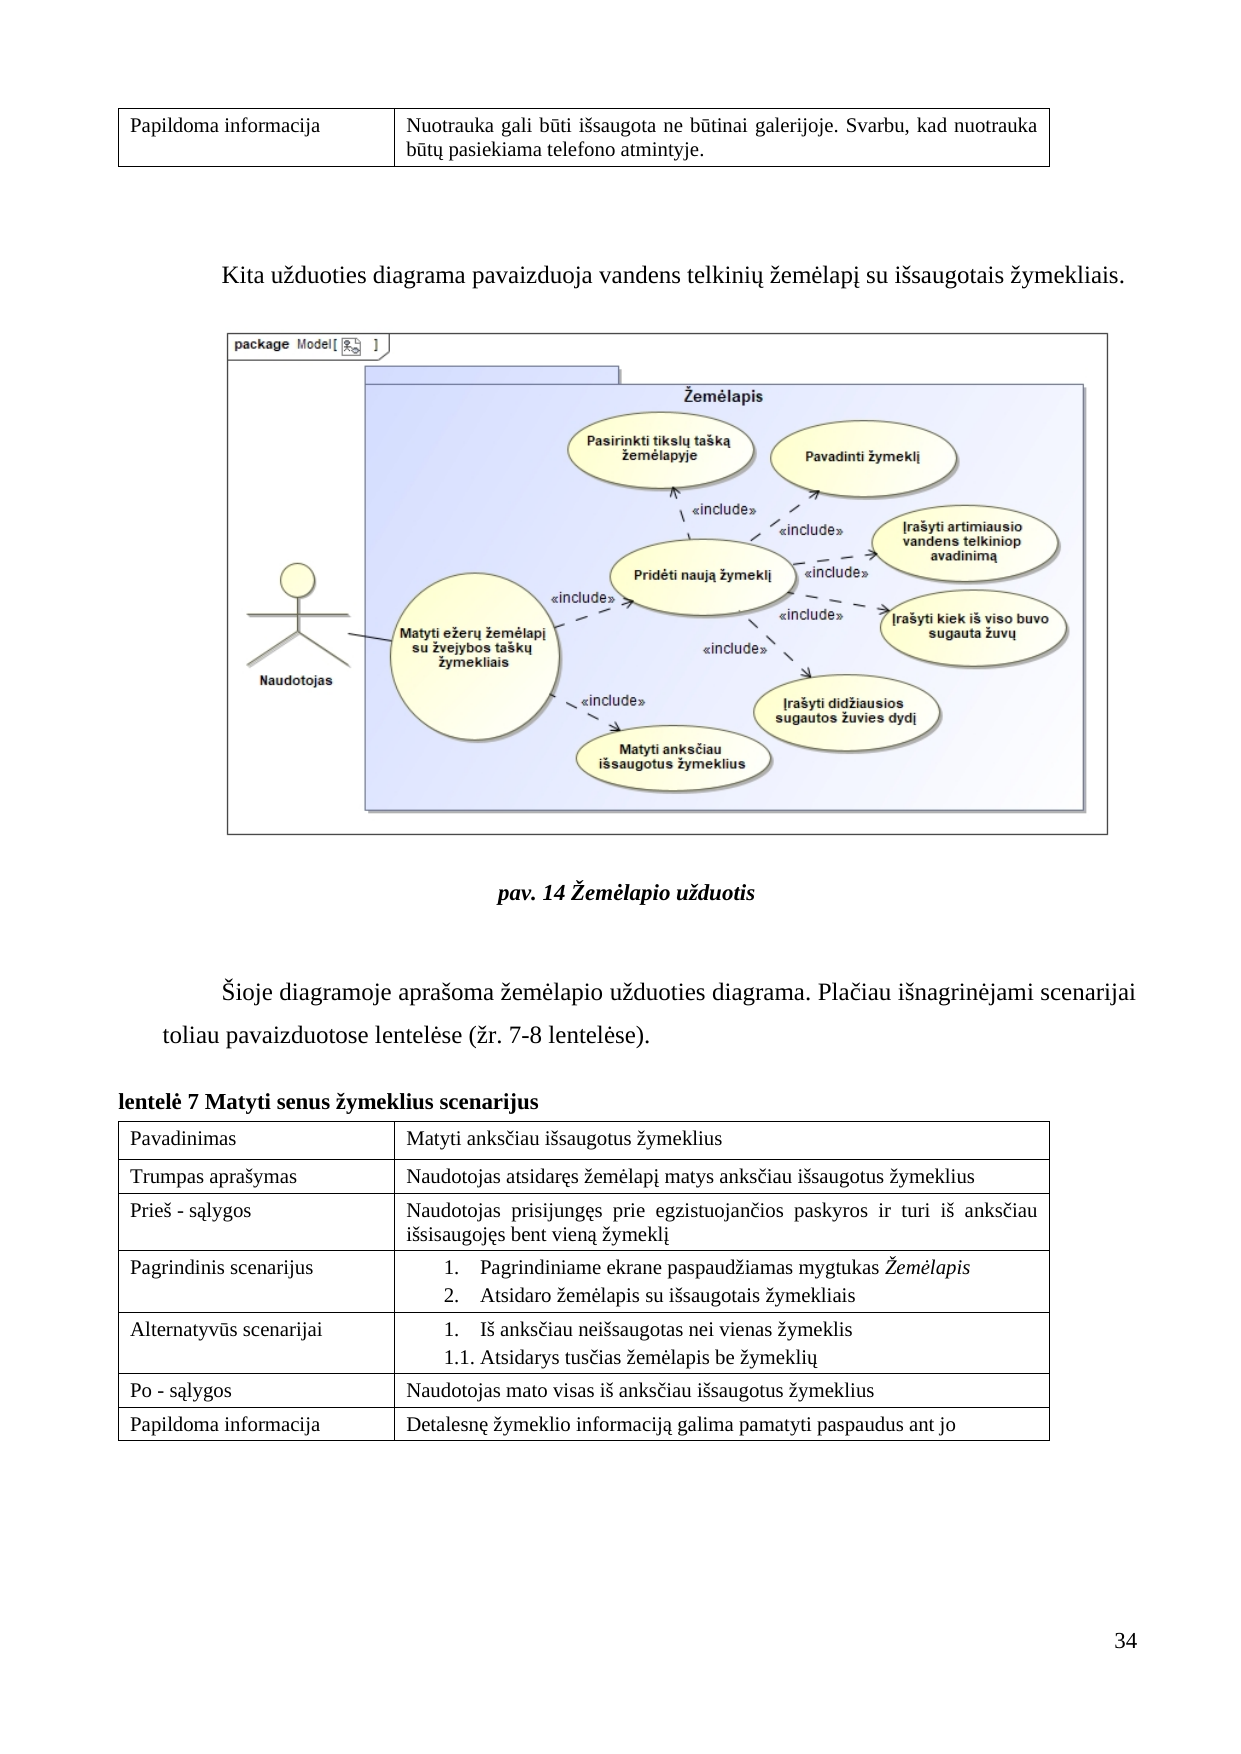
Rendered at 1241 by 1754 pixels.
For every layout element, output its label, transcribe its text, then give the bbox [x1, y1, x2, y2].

table_cell Pagrindinis scenarijus [119, 1251, 394, 1312]
table_cell Naudotojas prisijungęs prie egzistuojančios paskyros ir turi iš anksčiau išsisaugojęs bent vieną žymeklį [395, 1194, 1049, 1250]
table_cell Prieš - sąlygos [119, 1194, 394, 1250]
table_cell Naudotojas mato visas iš anksčiau išsaugotus žymeklius [395, 1374, 1049, 1407]
picture [221, 327, 1113, 840]
table_cell Naudotojas atsidaręs žemėlapį matys anksčiau išsaugotus žymeklius [395, 1160, 1049, 1192]
table_cell Po - sąlygos [119, 1374, 394, 1407]
table_header Matyti anksčiau išsaugotus žymeklius [395, 1122, 1049, 1159]
table_cell Iš anksčiau neišsaugotas nei vienas žymeklis Atsidarys tusčias žemėlapis be žymeklių [395, 1313, 1049, 1373]
text lentelė 7 Matyti senus žymeklius scenarijus [118, 1088, 1137, 1115]
table_cell Detalesnę žymeklio informaciją galima pamatyti paspaudus ant jo [395, 1408, 1049, 1440]
table_header Pavadinimas [119, 1122, 394, 1159]
table_cell Trumpas aprašymas [119, 1160, 394, 1192]
text Kita užduoties diagrama pavaizduoja vandens telkinių žemėlapį su išsaugotais žymekliais. [162, 260, 1137, 288]
table_cell Alternatyvūs scenarijai [119, 1313, 394, 1373]
table_cell Nuotrauka gali būti išsaugota ne būtinai galerijoje. Svarbu, kad nuotrauka būtų pasiekiama telefono atmintyje. [395, 109, 1049, 166]
table_cell Pagrindiniame ekrane paspaudžiamas mygtukas Žemėlapis Atsidaro žemėlapis su išsaugotais žymekliais [395, 1251, 1049, 1312]
table_cell Papildoma informacija [119, 109, 394, 166]
table_cell Papildoma informacija [119, 1408, 394, 1440]
text Šioje diagramoje aprašoma žemėlapio užduoties diagrama. Plačiau išnagrinėjami scenarijai toliau pavaizduotose lentelėse (žr. 7-8 lentelėse). [162, 977, 1137, 1049]
text pav. 14 Žemėlapio užduotis [118, 878, 1137, 905]
